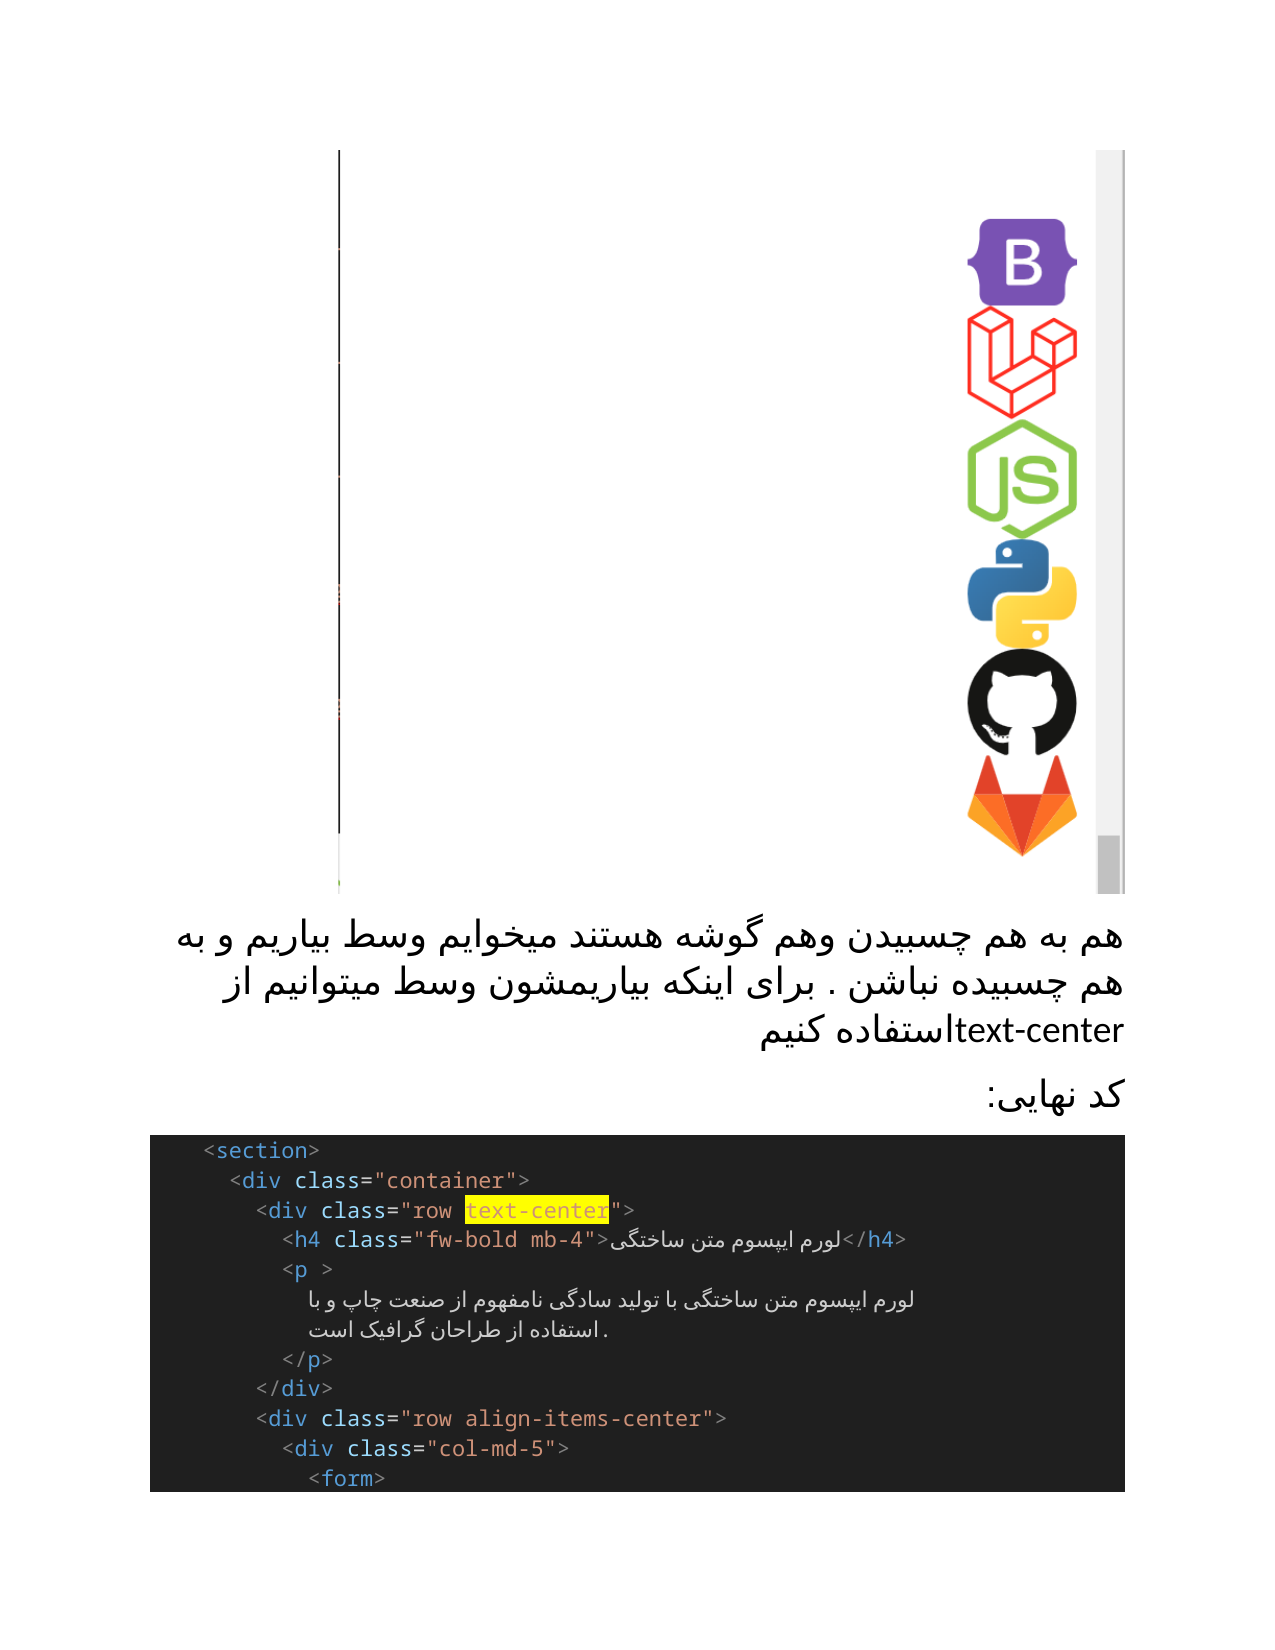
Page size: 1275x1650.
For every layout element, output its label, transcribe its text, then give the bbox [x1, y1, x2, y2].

text <div class="col-md-5"> [150, 1433, 1125, 1463]
text <form> [150, 1463, 1125, 1492]
text <div class="row text-center"> [150, 1194, 1125, 1224]
text لورم ایپسوم متن ساختگی با تولید سادگی نامفهوم از صنعت چاپ و با [150, 1284, 1125, 1314]
text <p > [150, 1254, 1125, 1284]
text <div class="container"> [150, 1165, 1125, 1194]
text هم به هم چسبیدن وهم گوشه هستند میخوایم وسط بیاریم و به هم چسبیده نباشن . برای اینکه بیاریمشون وسط میتوانیم از text-centerاستفاده کنیم [150, 912, 1125, 1051]
text کد نهایی: [150, 1072, 1125, 1115]
text استفاده از طراحان گرافیک است. [150, 1314, 1125, 1343]
text <h4 class="fw-bold mb-4">لورم ایپسوم متن ساختگی</h4> [150, 1224, 1125, 1254]
text </p> [150, 1343, 1125, 1373]
text <section> [150, 1135, 1125, 1165]
text <div class="row align-items-center"> [150, 1403, 1125, 1433]
text </div> [150, 1373, 1125, 1403]
picture [338, 150, 1125, 894]
